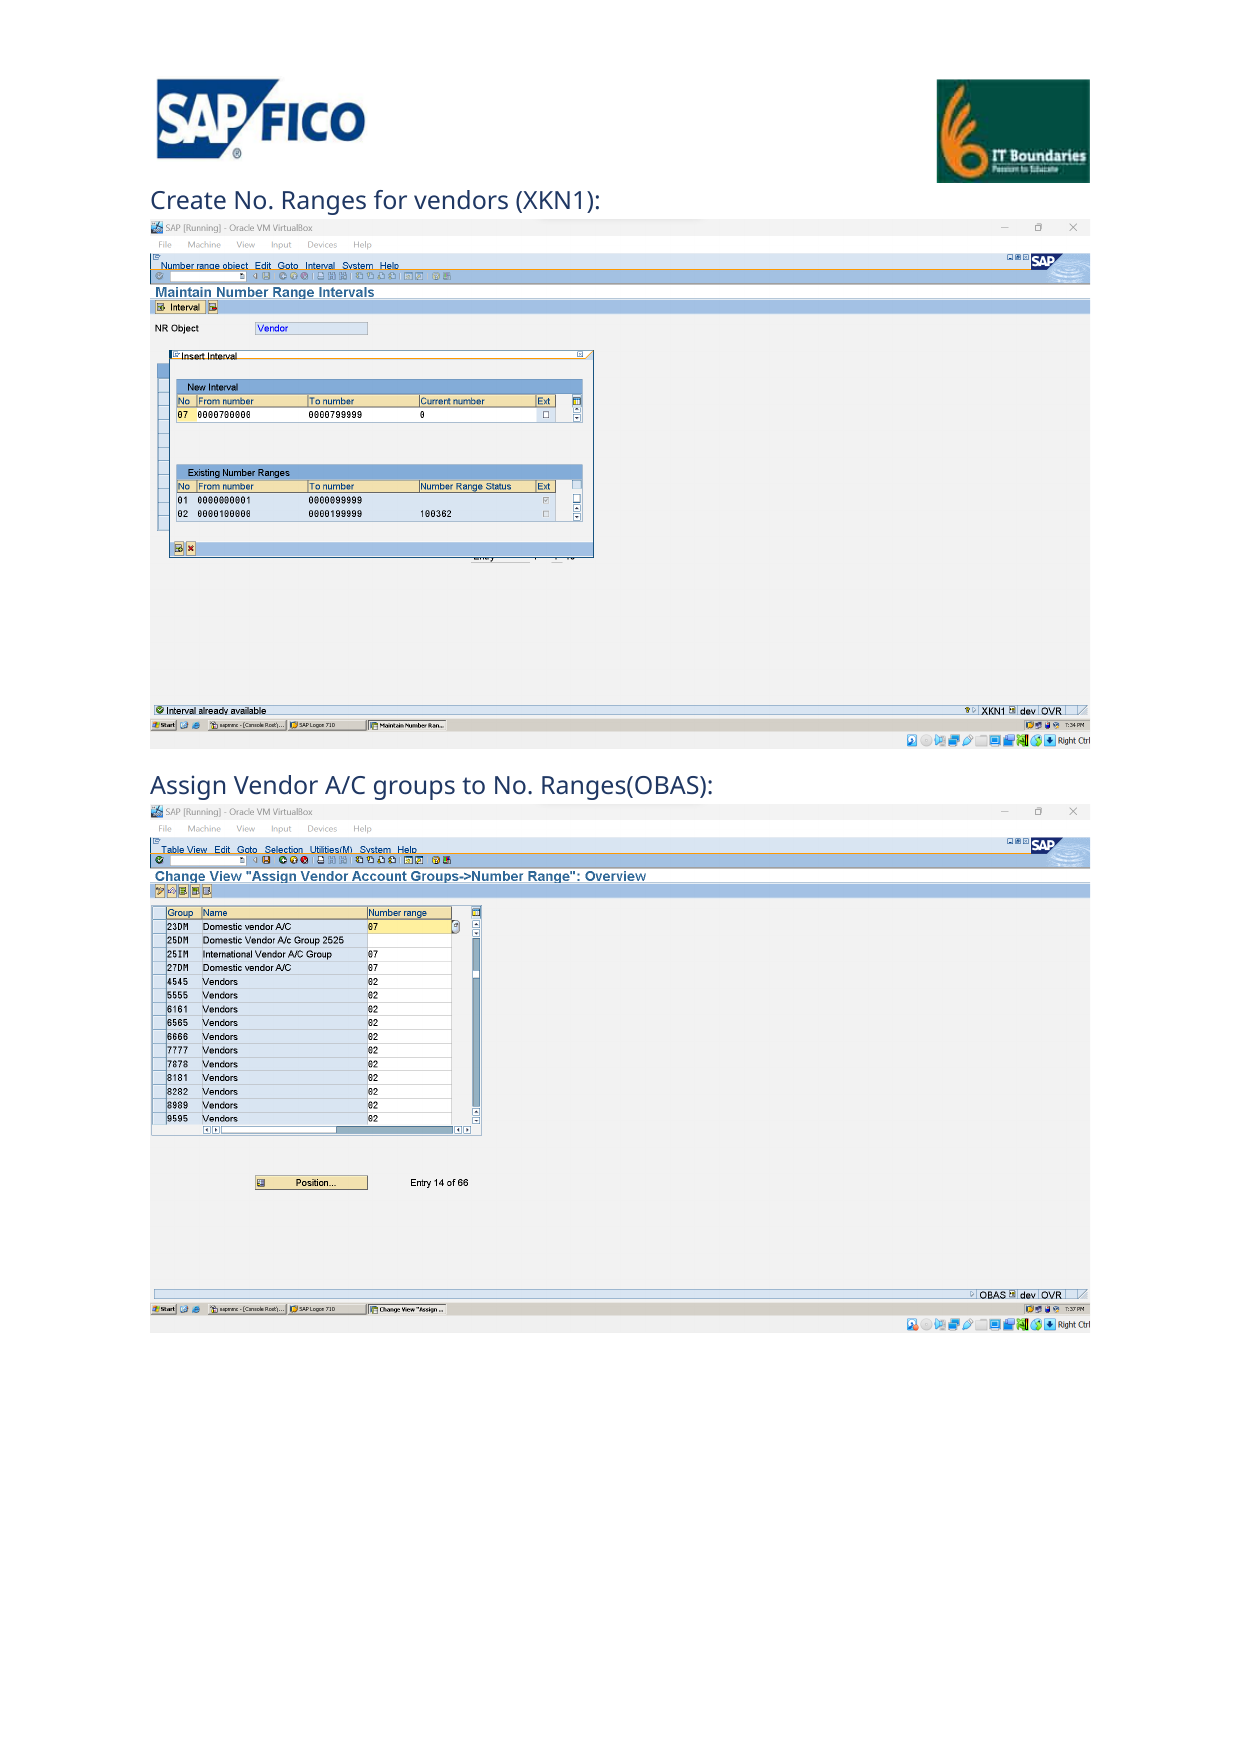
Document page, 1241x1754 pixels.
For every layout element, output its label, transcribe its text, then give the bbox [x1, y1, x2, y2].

picture [150, 219, 1091, 749]
picture [150, 73, 1091, 183]
picture [150, 804, 1091, 1333]
subtitle Assign Vendor A/C groups to No. Ranges(OBAS): [150, 767, 1090, 801]
subtitle Create No. Ranges for vendors (XKN1): [150, 183, 1090, 217]
